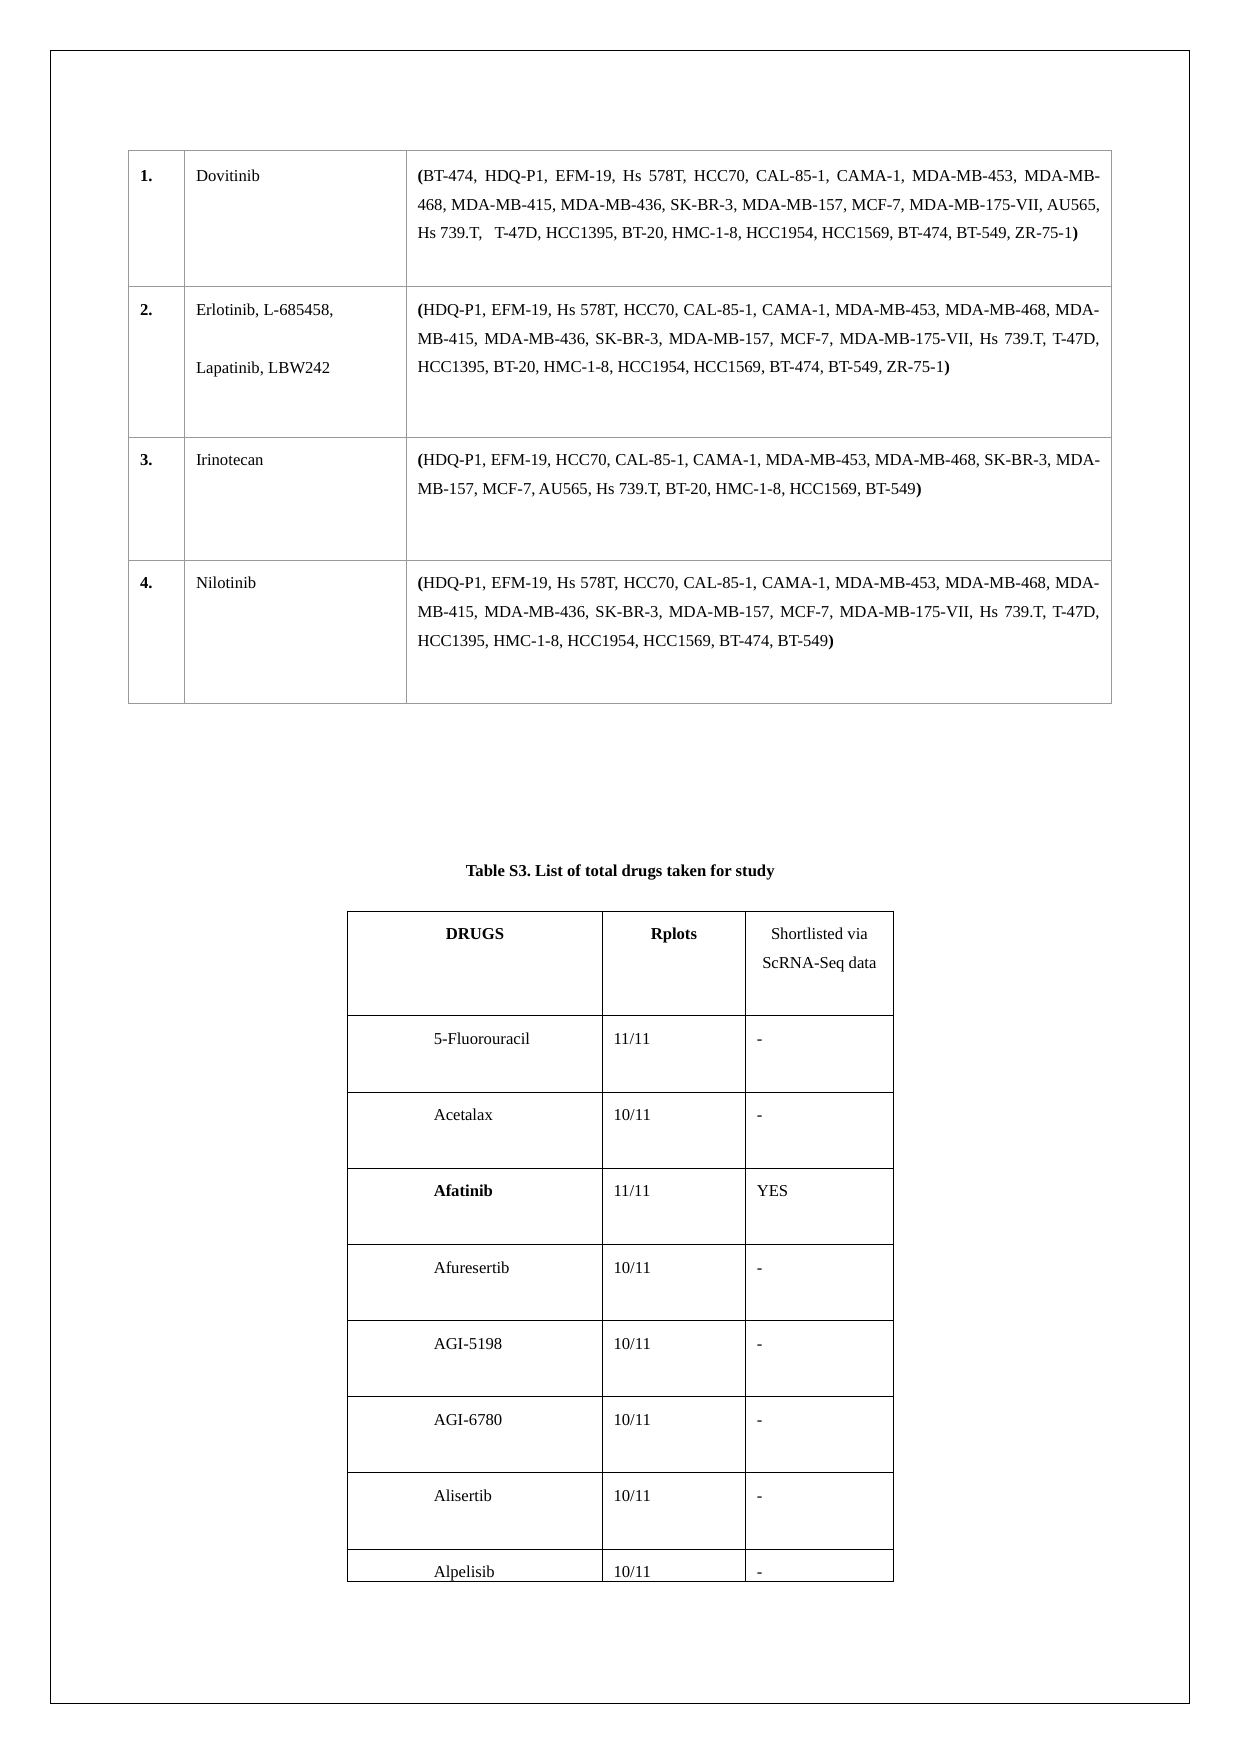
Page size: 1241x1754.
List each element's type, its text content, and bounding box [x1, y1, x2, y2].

table_cell (HDQ-P1, EFM-19, HCC70, CAL-85-1, CAMA-1, MDA-MB-453, MDA-MB-468, SK-BR-3, MDA-MB-157, MCF-7, AU565, Hs 739.T, BT-20, HMC-1-8, HCC1569, BT-549) [407, 438, 1111, 559]
table_cell Afuresertib [348, 1245, 602, 1320]
table_cell Nilotinib [185, 561, 406, 703]
table_header Rplots [603, 912, 745, 1015]
table_cell AGI-6780 [348, 1397, 602, 1472]
table_cell (HDQ-P1, EFM-19, Hs 578T, HCC70, CAL-85-1, CAMA-1, MDA-MB-453, MDA-MB-468, MDA-MB-415, MDA-MB-436, SK-BR-3, MDA-MB-157, MCF-7, MDA-MB-175-VII, Hs 739.T, T-47D, HCC1395, BT-20, HMC-1-8, HCC1954, HCC1569, BT-474, BT-549, ZR-75-1) [407, 287, 1111, 437]
table_cell - [746, 1016, 893, 1092]
table_cell 10/11 [603, 1093, 745, 1168]
table_cell 5-Fluorouracil [348, 1016, 602, 1092]
table_cell - [746, 1245, 893, 1320]
table_cell - [746, 1550, 893, 1581]
table_header Shortlisted via ScRNA-Seq data [746, 912, 893, 1015]
table_cell 10/11 [603, 1321, 745, 1396]
table_cell Erlotinib, L-685458, Lapatinib, LBW242 [185, 287, 406, 437]
table_cell Dovitinib [185, 151, 406, 286]
table_cell (BT-474, HDQ-P1, EFM-19, Hs 578T, HCC70, CAL-85-1, CAMA-1, MDA-MB-453, MDA-MB-468, MDA-MB-415, MDA-MB-436, SK-BR-3, MDA-MB-157, MCF-7, MDA-MB-175-VII, AU565, Hs 739.T, T-47D, HCC1395, BT-20, HMC-1-8, HCC1954, HCC1569, BT-474, BT-549, ZR-75-1) [407, 151, 1111, 286]
table_cell (HDQ-P1, EFM-19, Hs 578T, HCC70, CAL-85-1, CAMA-1, MDA-MB-453, MDA-MB-468, MDA-MB-415, MDA-MB-436, SK-BR-3, MDA-MB-157, MCF-7, MDA-MB-175-VII, Hs 739.T, T-47D, HCC1395, HMC-1-8, HCC1954, HCC1569, BT-474, BT-549) [407, 561, 1111, 703]
table_cell 4. [129, 561, 184, 703]
table_cell 10/11 [603, 1550, 745, 1581]
table_cell - [746, 1473, 893, 1548]
table_cell 10/11 [603, 1245, 745, 1320]
table_cell Afatinib [348, 1169, 602, 1244]
table_header DRUGS [348, 912, 602, 1015]
table_cell 2. [129, 287, 184, 437]
table_cell Irinotecan [185, 438, 406, 559]
table_cell - [746, 1321, 893, 1396]
table_cell Alpelisib [348, 1550, 602, 1581]
table_cell - [746, 1397, 893, 1472]
table_cell 11/11 [603, 1169, 745, 1244]
table_cell Acetalax [348, 1093, 602, 1168]
table_cell 10/11 [603, 1473, 745, 1548]
table_cell AGI-5198 [348, 1321, 602, 1396]
table_cell 3. [129, 438, 184, 559]
table_cell - [746, 1093, 893, 1168]
table_cell YES [746, 1169, 893, 1244]
table_cell 1. [129, 151, 184, 286]
table_cell Alisertib [348, 1473, 602, 1548]
table_cell 11/11 [603, 1016, 745, 1092]
text Table S3. List of total drugs taken for study [150, 861, 1090, 880]
table_cell 10/11 [603, 1397, 745, 1472]
